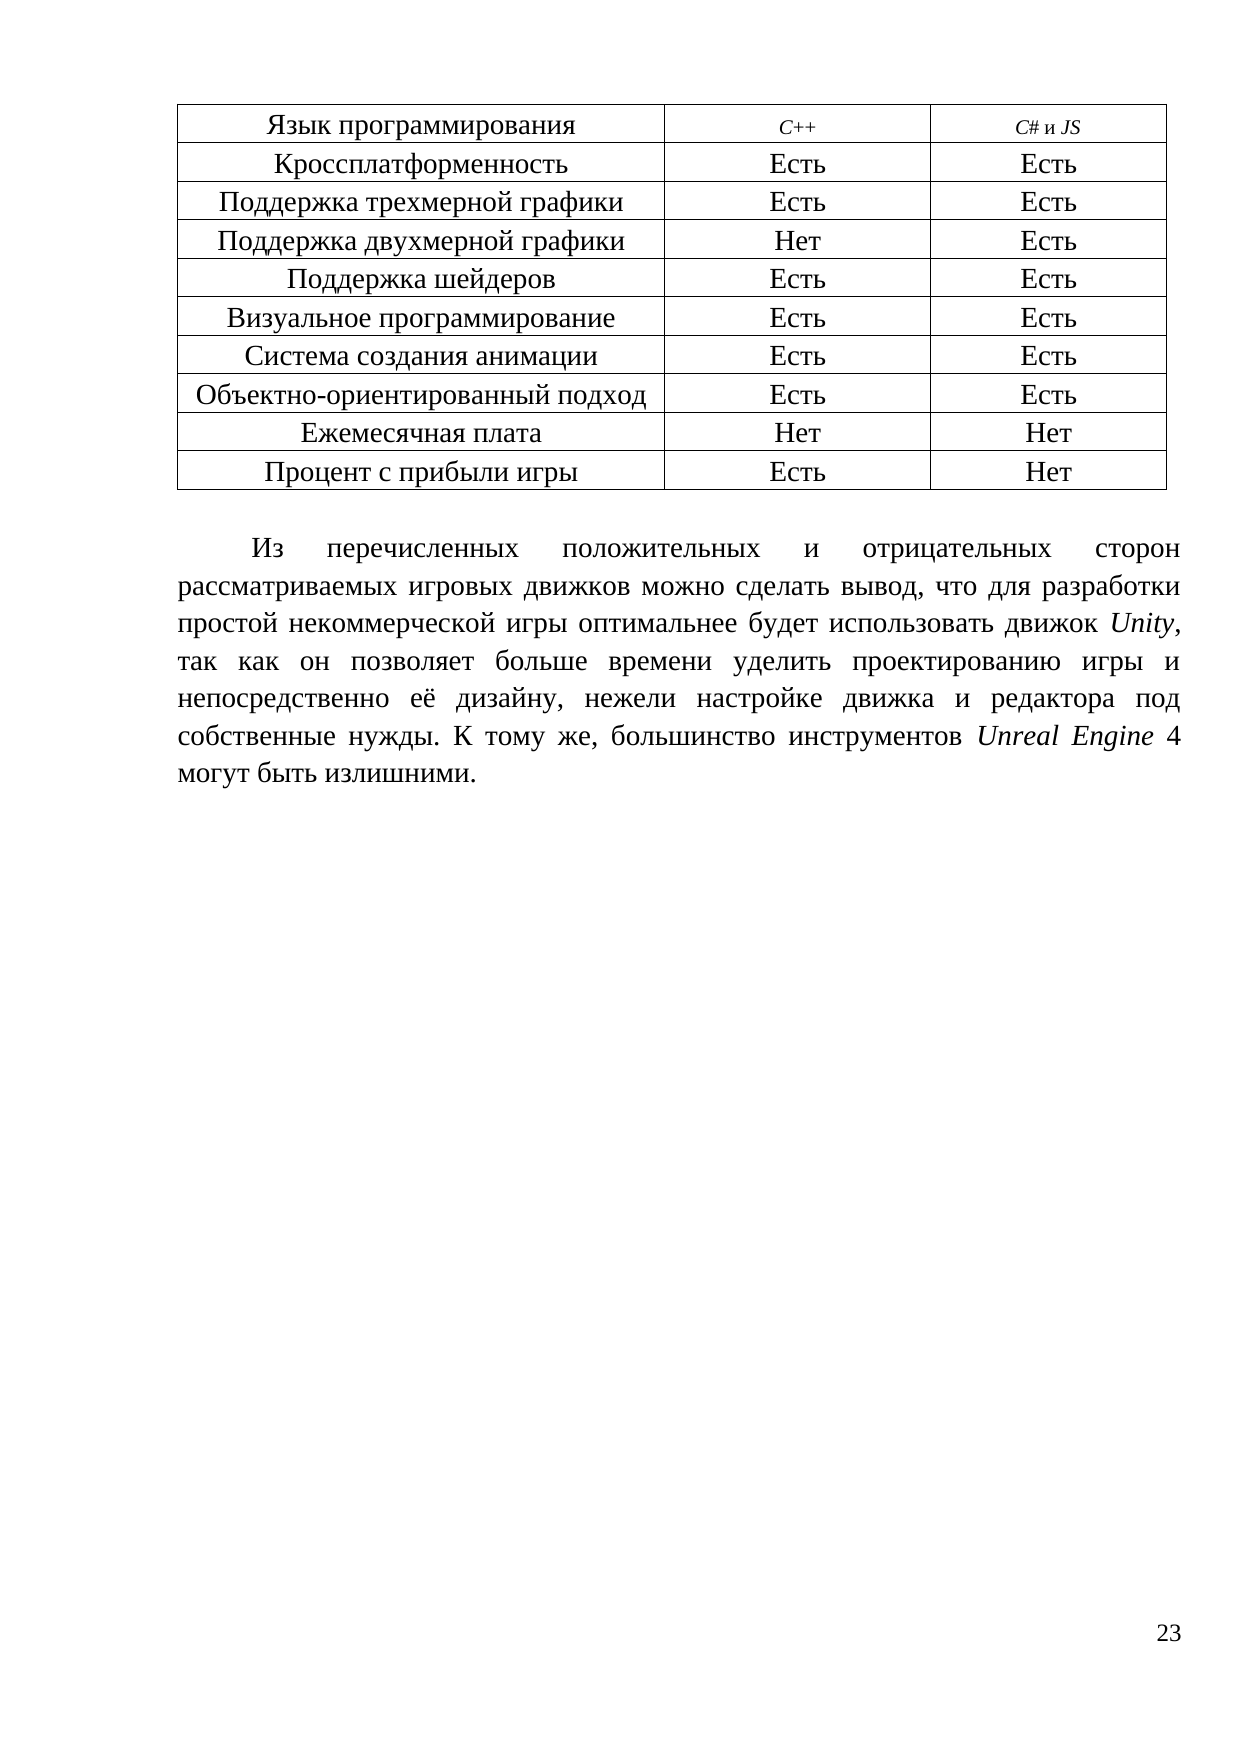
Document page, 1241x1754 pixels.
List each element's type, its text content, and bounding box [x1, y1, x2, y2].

table_cell C# и JS [931, 105, 1166, 142]
table_cell Ежемесячная плата [178, 413, 664, 450]
table_cell Язык программирования [178, 105, 664, 142]
text Из перечисленных положительных и отрицательных сторон рассматриваемых игровых движков можно сделать вывод, что для разработки простой некоммерческой игры оптимальнее будет использовать движок Unity, так как он позволяет больше времени уделить проектированию игры и непосредственно её дизайну, нежели настройке движка и редактора под собственные нужды. К тому же, большинство инструментов Unreal Engine 4 могут быть излишними. [177, 527, 1181, 790]
table_cell Есть [931, 220, 1166, 258]
table_cell Визуальное программирование [178, 297, 664, 335]
table_cell Кроссплатформенность [178, 143, 664, 181]
table_cell Есть [665, 336, 930, 373]
table_cell Поддержка шейдеров [178, 259, 664, 296]
table_cell Объектно-ориентированный подход [178, 374, 664, 412]
table_cell Процент с прибыли игры [178, 451, 664, 489]
table_cell Есть [931, 143, 1166, 181]
table_cell Есть [665, 297, 930, 335]
table_cell Есть [665, 259, 930, 296]
table_cell Нет [665, 220, 930, 258]
table_cell Есть [665, 451, 930, 489]
table_cell Поддержка трехмерной графики [178, 182, 664, 219]
table_cell Нет [665, 413, 930, 450]
table_cell Есть [931, 336, 1166, 373]
table_cell Есть [931, 259, 1166, 296]
table_cell Есть [665, 182, 930, 219]
table_cell Есть [931, 374, 1166, 412]
table_cell Есть [931, 297, 1166, 335]
table_cell Есть [665, 374, 930, 412]
table_cell Система создания анимации [178, 336, 664, 373]
table_cell Нет [931, 413, 1166, 450]
table_cell Есть [931, 182, 1166, 219]
table_cell C++ [665, 105, 930, 142]
table_cell Нет [931, 451, 1166, 489]
table_cell Есть [665, 143, 930, 181]
table_cell Поддержка двухмерной графики [178, 220, 664, 258]
